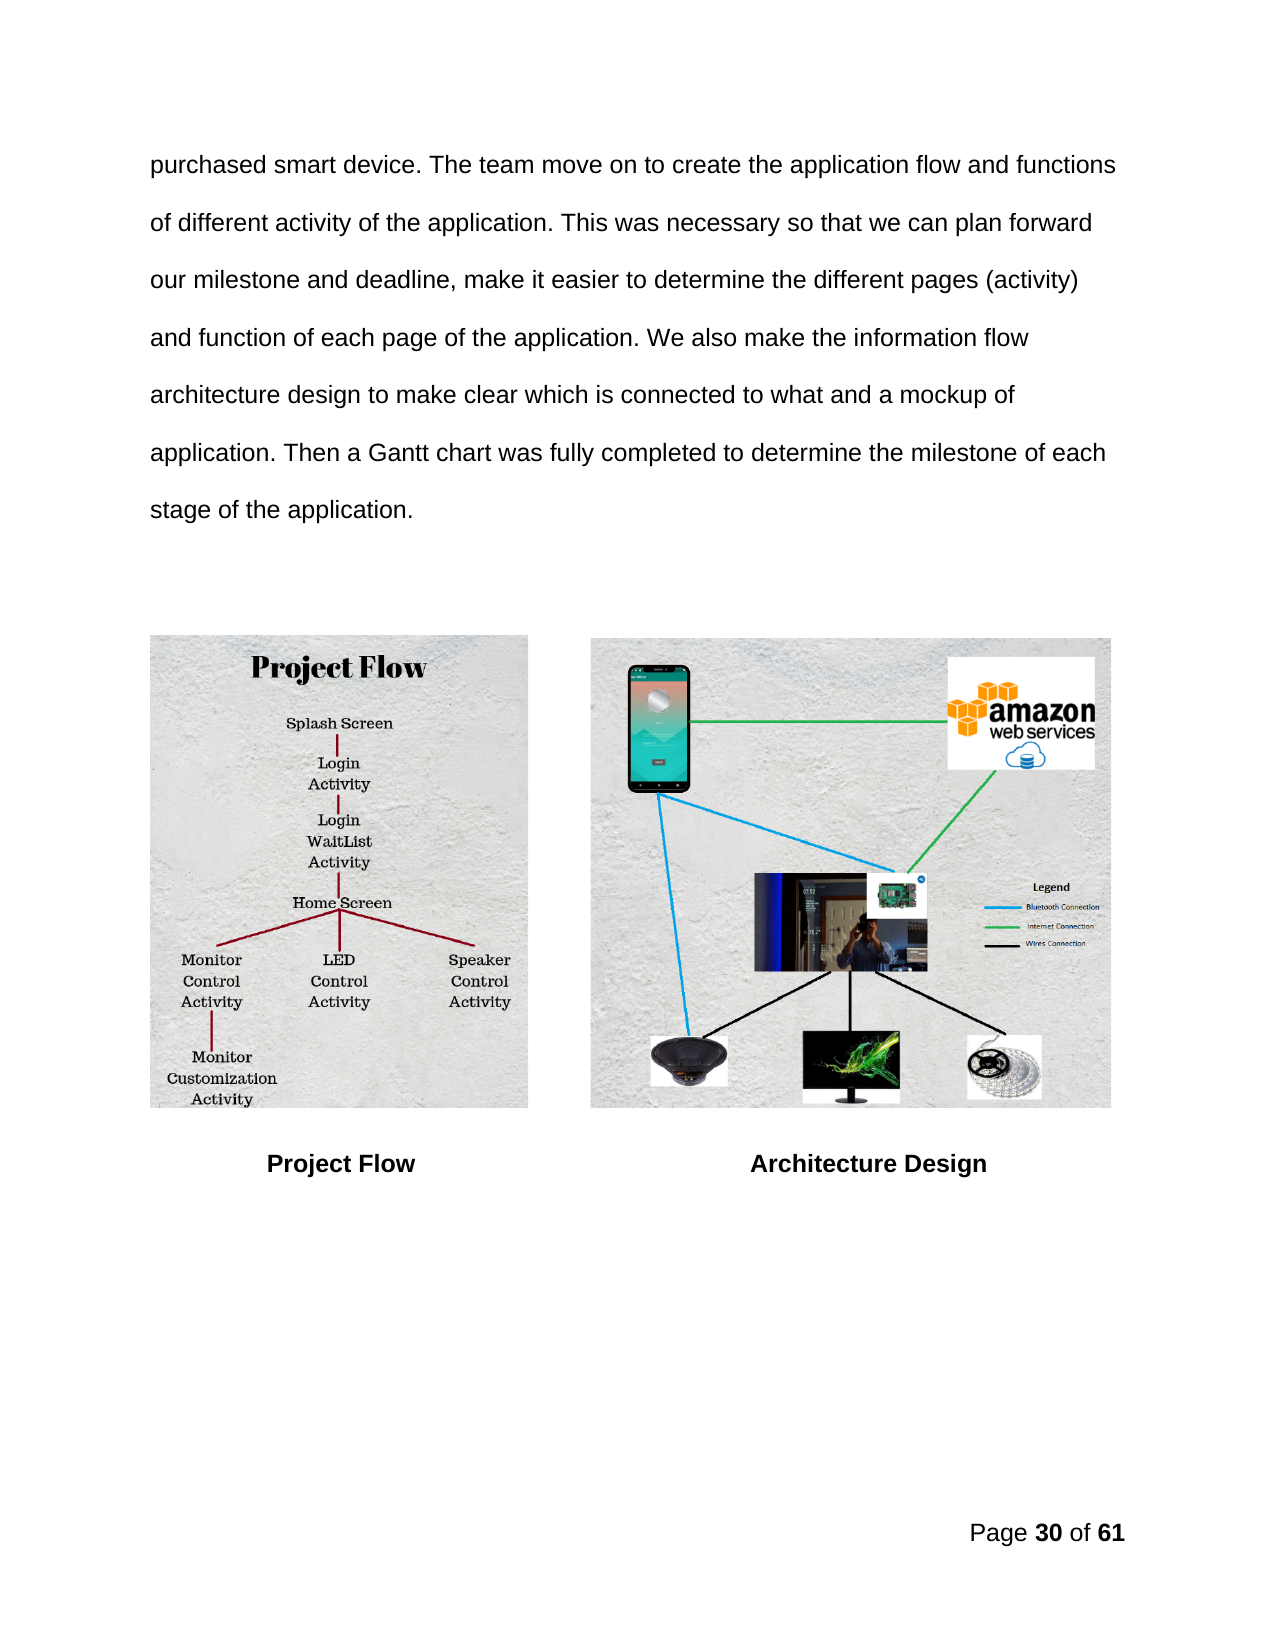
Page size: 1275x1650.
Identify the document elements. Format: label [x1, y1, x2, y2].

picture [590, 638, 1112, 1108]
picture [150, 635, 529, 1108]
